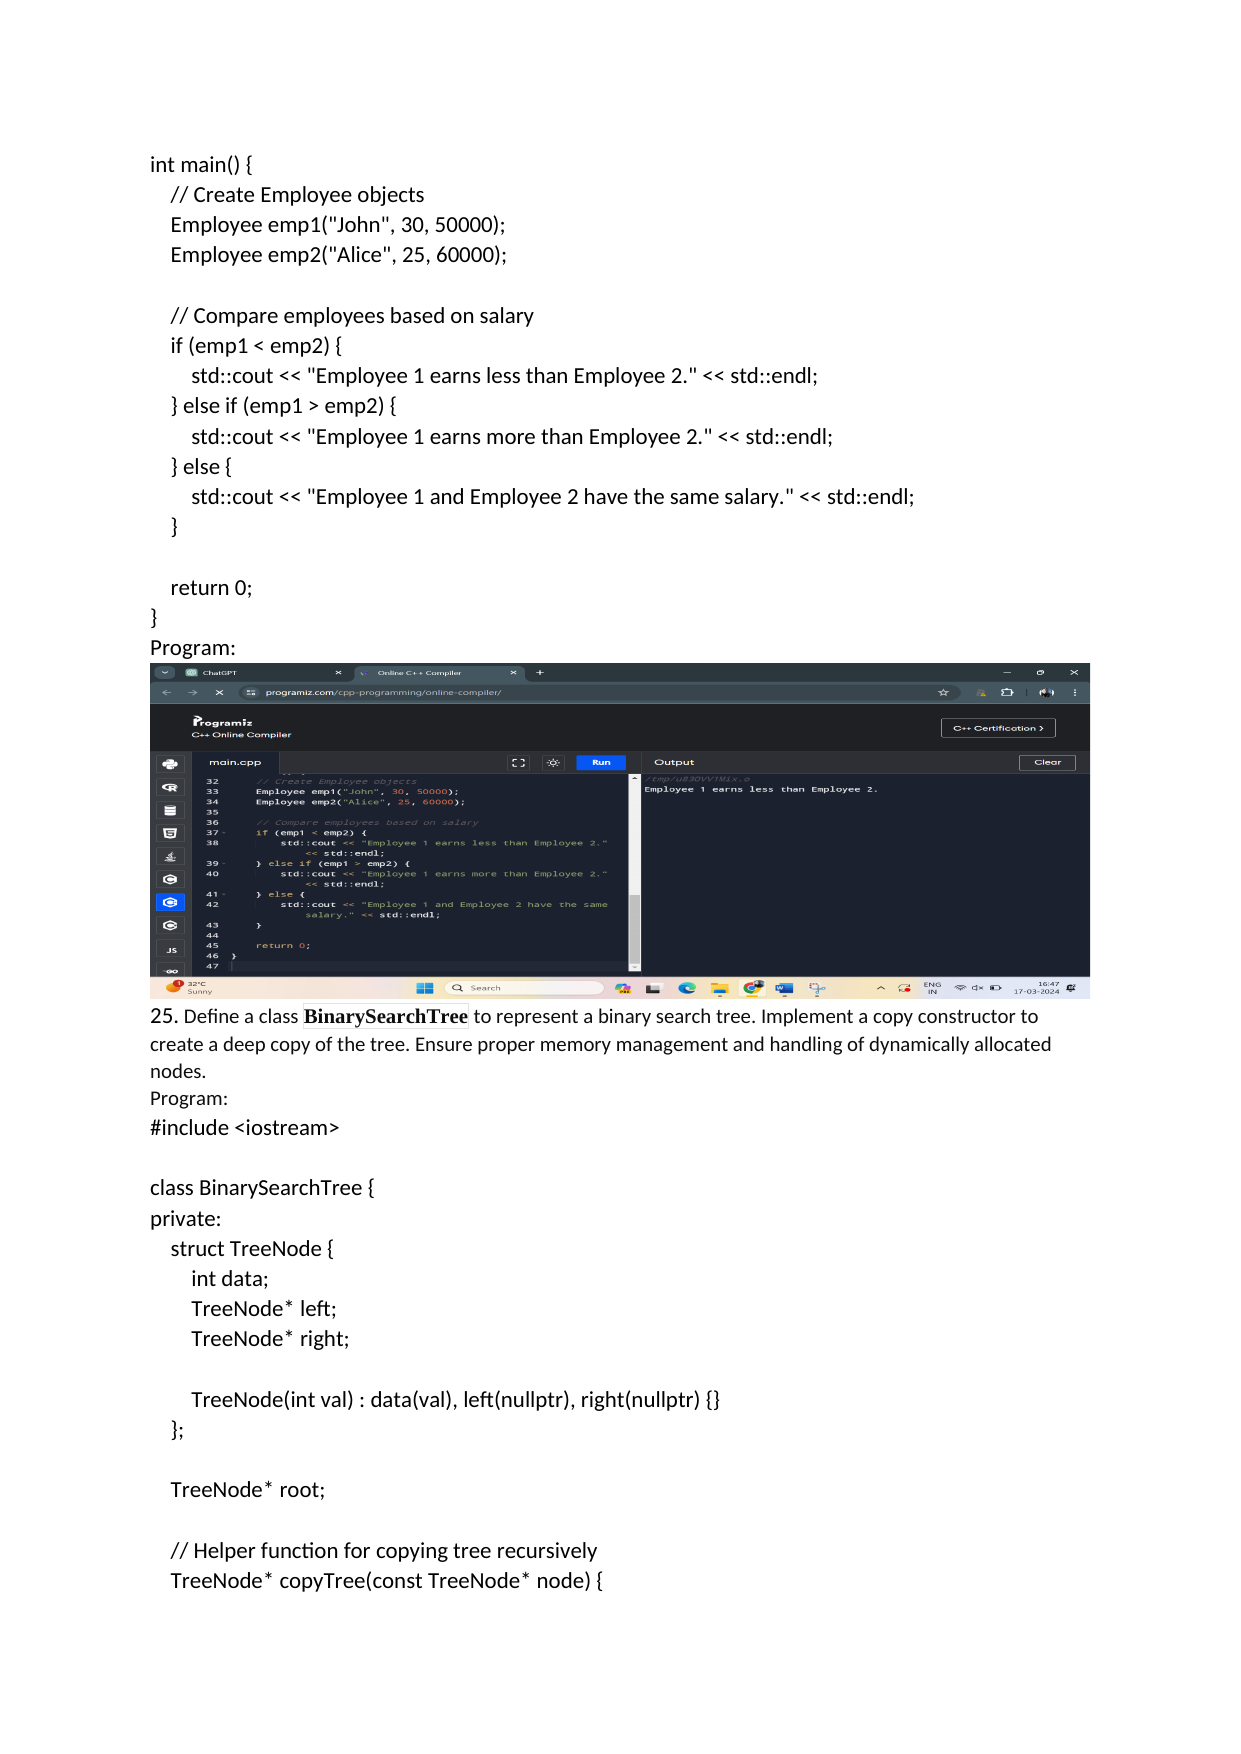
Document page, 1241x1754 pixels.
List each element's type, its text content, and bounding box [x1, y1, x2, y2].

text } [150, 512, 1090, 541]
text TreeNode* root; [150, 1476, 1090, 1503]
text int main() { [150, 150, 1090, 178]
text // Compare employees based on salary [150, 301, 1090, 329]
text TreeNode* copyTree(const TreeNode* node) { [150, 1566, 1090, 1594]
text class BinarySearchTree { [150, 1173, 1090, 1201]
text std::cout << "Employee 1 and Employee 2 have the same salary." << std::endl; [150, 482, 1090, 510]
text } [150, 603, 1090, 631]
text // Create Employee objects [150, 180, 1090, 208]
text Program: [150, 1086, 1090, 1111]
text }; [150, 1415, 1090, 1443]
text struct TreeNode { [150, 1234, 1090, 1262]
text // Helper function for copying tree recursively [150, 1536, 1090, 1564]
text TreeNode* left; [150, 1294, 1090, 1322]
text #include <iostream> [150, 1113, 1090, 1141]
text } else { [150, 452, 1090, 480]
text 25. Define a class BinarySearchTree to represent a binary search tree. Implement a copy constructor to create a deep copy of the tree. Ensure proper memory management and handling of dynamically allocated nodes. [150, 1001, 1090, 1084]
text std::cout << "Employee 1 earns more than Employee 2." << std::endl; [150, 422, 1090, 450]
text Program: [150, 633, 1090, 661]
picture [150, 663, 1091, 999]
text Employee emp1("John", 30, 50000); [150, 210, 1090, 238]
text std::cout << "Employee 1 earns less than Employee 2." << std::endl; [150, 361, 1090, 389]
text TreeNode* right; [150, 1324, 1090, 1352]
text return 0; [150, 573, 1090, 601]
text TreeNode(int val) : data(val), left(nullptr), right(nullptr) {} [150, 1385, 1090, 1413]
text private: [150, 1204, 1090, 1232]
text } else if (emp1 > emp2) { [150, 392, 1090, 420]
text Employee emp2("Alice", 25, 60000); [150, 241, 1090, 269]
text int data; [150, 1264, 1090, 1292]
text if (emp1 < emp2) { [150, 331, 1090, 359]
